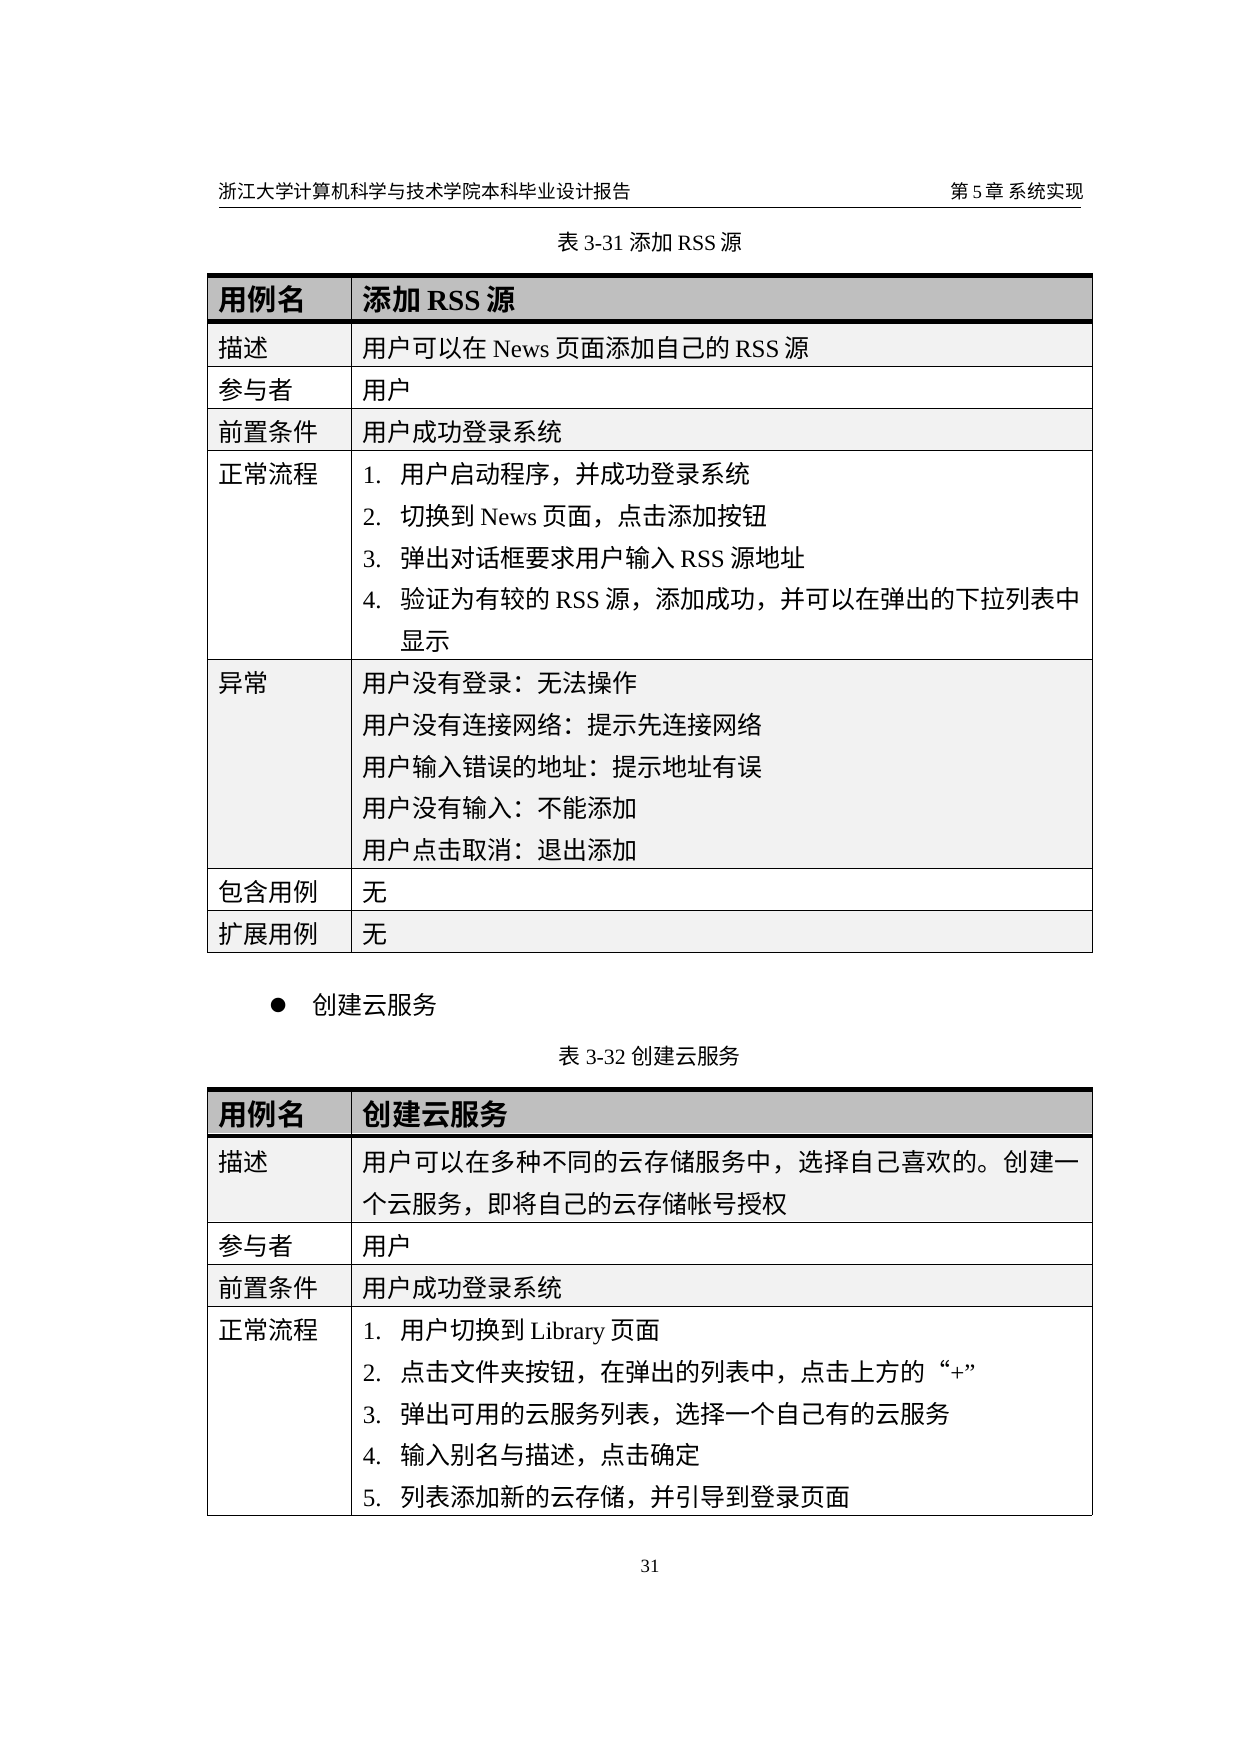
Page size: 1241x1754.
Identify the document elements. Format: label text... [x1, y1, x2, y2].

table_cell 描述 [208, 324, 351, 366]
table_cell 用户成功登录系统 [352, 409, 1092, 450]
table_cell 用户切换到Library页面 点击文件夹按钮，在弹出的列表中，点击上方的“+” 弹出可用的云服务列表，选择一个自己有的云服务 输入别名与描述，点击确定 列表添加新的云存储，并引导到登录页面 输入用户云存储的帐号密码，点击登录 点击授权应用访问 保存授权码，成功创建 [352, 1307, 1092, 1515]
table_cell 描述 [208, 1138, 351, 1221]
table_cell 正常流程 [208, 451, 351, 659]
table_cell 无 [352, 869, 1092, 910]
text 表 3-31 添加RSS源 [218, 224, 1081, 256]
list 创建云服务 [268, 981, 1081, 1023]
table_header 用例名 [208, 1092, 351, 1133]
table_cell 用户成功登录系统 [352, 1265, 1092, 1306]
table_cell 包含用例 [208, 869, 351, 910]
table_cell 无 [352, 911, 1092, 952]
table_cell 用户可以在多种不同的云存储服务中，选择自己喜欢的。创建一个云服务，即将自己的云存储帐号授权 [352, 1138, 1092, 1221]
table_cell 前置条件 [208, 1265, 351, 1306]
table_cell 异常 [208, 660, 351, 868]
table_cell 参与者 [208, 1223, 351, 1264]
table_header 用例名 [208, 278, 351, 319]
table_cell 用户 [352, 367, 1092, 408]
table_cell 前置条件 [208, 409, 351, 450]
text 表 3-32 创建云服务 [218, 1039, 1081, 1070]
table_cell 用户可以在News页面添加自己的RSS源 [352, 324, 1092, 366]
table_cell 用户没有登录：无法操作 用户没有连接网络：提示先连接网络 用户输入错误的地址：提示地址有误 用户没有输入：不能添加 用户点击取消：退出添加 [352, 660, 1092, 868]
table_header 添加RSS源 [352, 278, 1092, 319]
table_header 创建云服务 [352, 1092, 1092, 1133]
table_cell 正常流程 [208, 1307, 351, 1515]
table_cell 参与者 [208, 367, 351, 408]
table_cell 用户 [352, 1223, 1092, 1264]
table_cell 扩展用例 [208, 911, 351, 952]
table_cell 用户启动程序，并成功登录系统 切换到News页面，点击添加按钮 弹出对话框要求用户输入RSS源地址 验证为有较的RSS源，添加成功，并可以在弹出的下拉列表中显示 [352, 451, 1092, 659]
